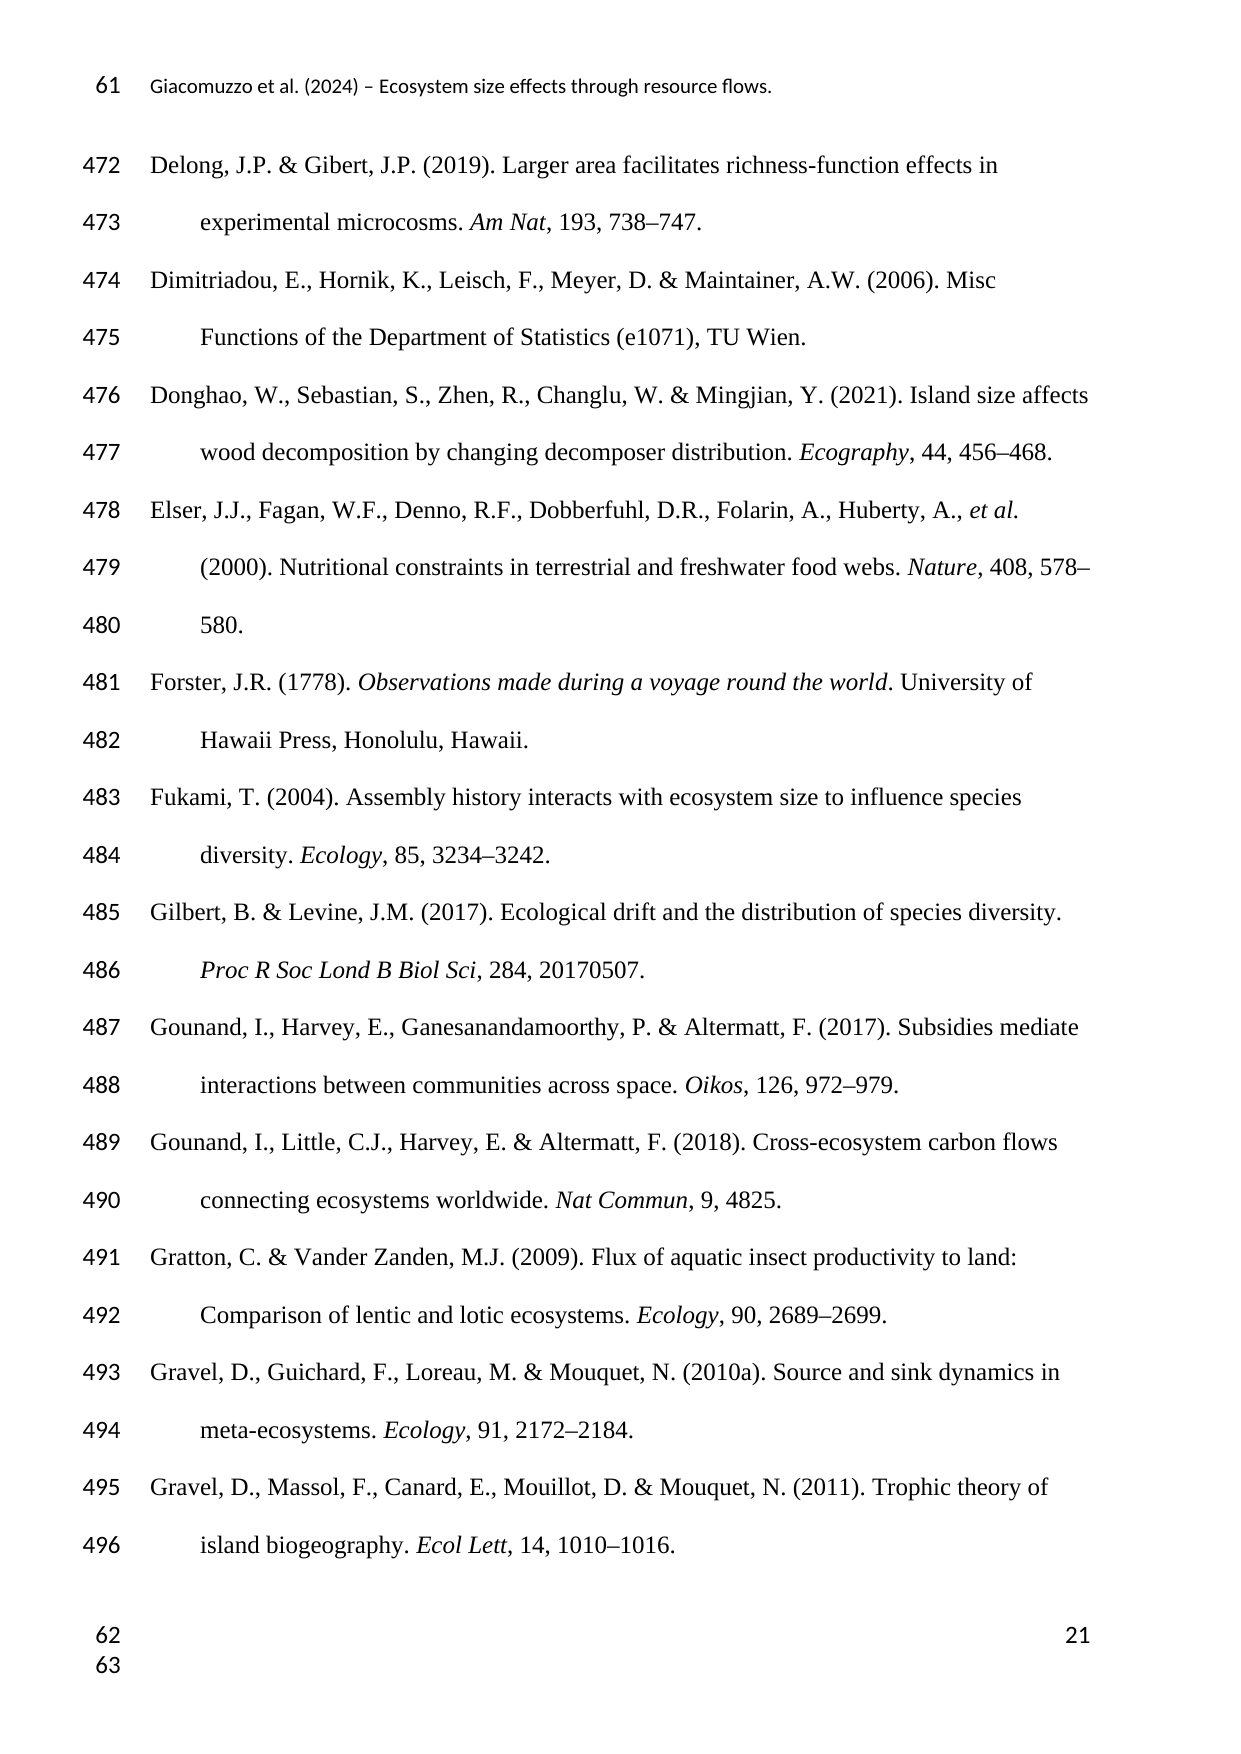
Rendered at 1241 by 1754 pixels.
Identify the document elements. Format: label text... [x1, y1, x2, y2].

text Gilbert, B. & Levine, J.M. (2017). Ecological drift and the distribution of species diversity. Proc R Soc Lond B Biol Sci, 284, 20170507. [150, 897, 1090, 984]
text Fukami, T. (2004). Assembly history interacts with ecosystem size to influence species diversity. Ecology, 85, 3234–3242. [150, 782, 1090, 869]
text Delong, J.P. & Gibert, J.P. (2019). Larger area facilitates richness-function effects in experimental microcosms. Am Nat, 193, 738–747. [150, 150, 1090, 236]
text Donghao, W., Sebastian, S., Zhen, R., Changlu, W. & Mingjian, Y. (2021). Island size affects wood decomposition by changing decomposer distribution. Ecography, 44, 456–468. [150, 380, 1090, 466]
text Gounand, I., Harvey, E., Ganesanandamoorthy, P. & Altermatt, F. (2017). Subsidies mediate interactions between communities across space. Oikos, 126, 972–979. [150, 1012, 1090, 1099]
text Forster, J.R. (1778). Observations made during a voyage round the world. University of Hawaii Press, Honolulu, Hawaii. [150, 667, 1090, 754]
text Gravel, D., Massol, F., Canard, E., Mouillot, D. & Mouquet, N. (2011). Trophic theory of island biogeography. Ecol Lett, 14, 1010–1016. [150, 1472, 1090, 1559]
text Gratton, C. & Vander Zanden, M.J. (2009). Flux of aquatic insect productivity to land: Comparison of lentic and lotic ecosystems. Ecology, 90, 2689–2699. [150, 1242, 1090, 1329]
text Gravel, D., Guichard, F., Loreau, M. & Mouquet, N. (2010a). Source and sink dynamics in meta-ecosystems. Ecology, 91, 2172–2184. [150, 1357, 1090, 1444]
text Dimitriadou, E., Hornik, K., Leisch, F., Meyer, D. & Maintainer, A.W. (2006). Misc Functions of the Department of Statistics (e1071), TU Wien. [150, 265, 1090, 351]
text Gounand, I., Little, C.J., Harvey, E. & Altermatt, F. (2018). Cross-ecosystem carbon flows connecting ecosystems worldwide. Nat Commun, 9, 4825. [150, 1127, 1090, 1214]
text Elser, J.J., Fagan, W.F., Denno, R.F., Dobberfuhl, D.R., Folarin, A., Huberty, A., et al. (2000). Nutritional constraints in terrestrial and freshwater food webs. Nature, 408, 578–580. [150, 495, 1090, 639]
